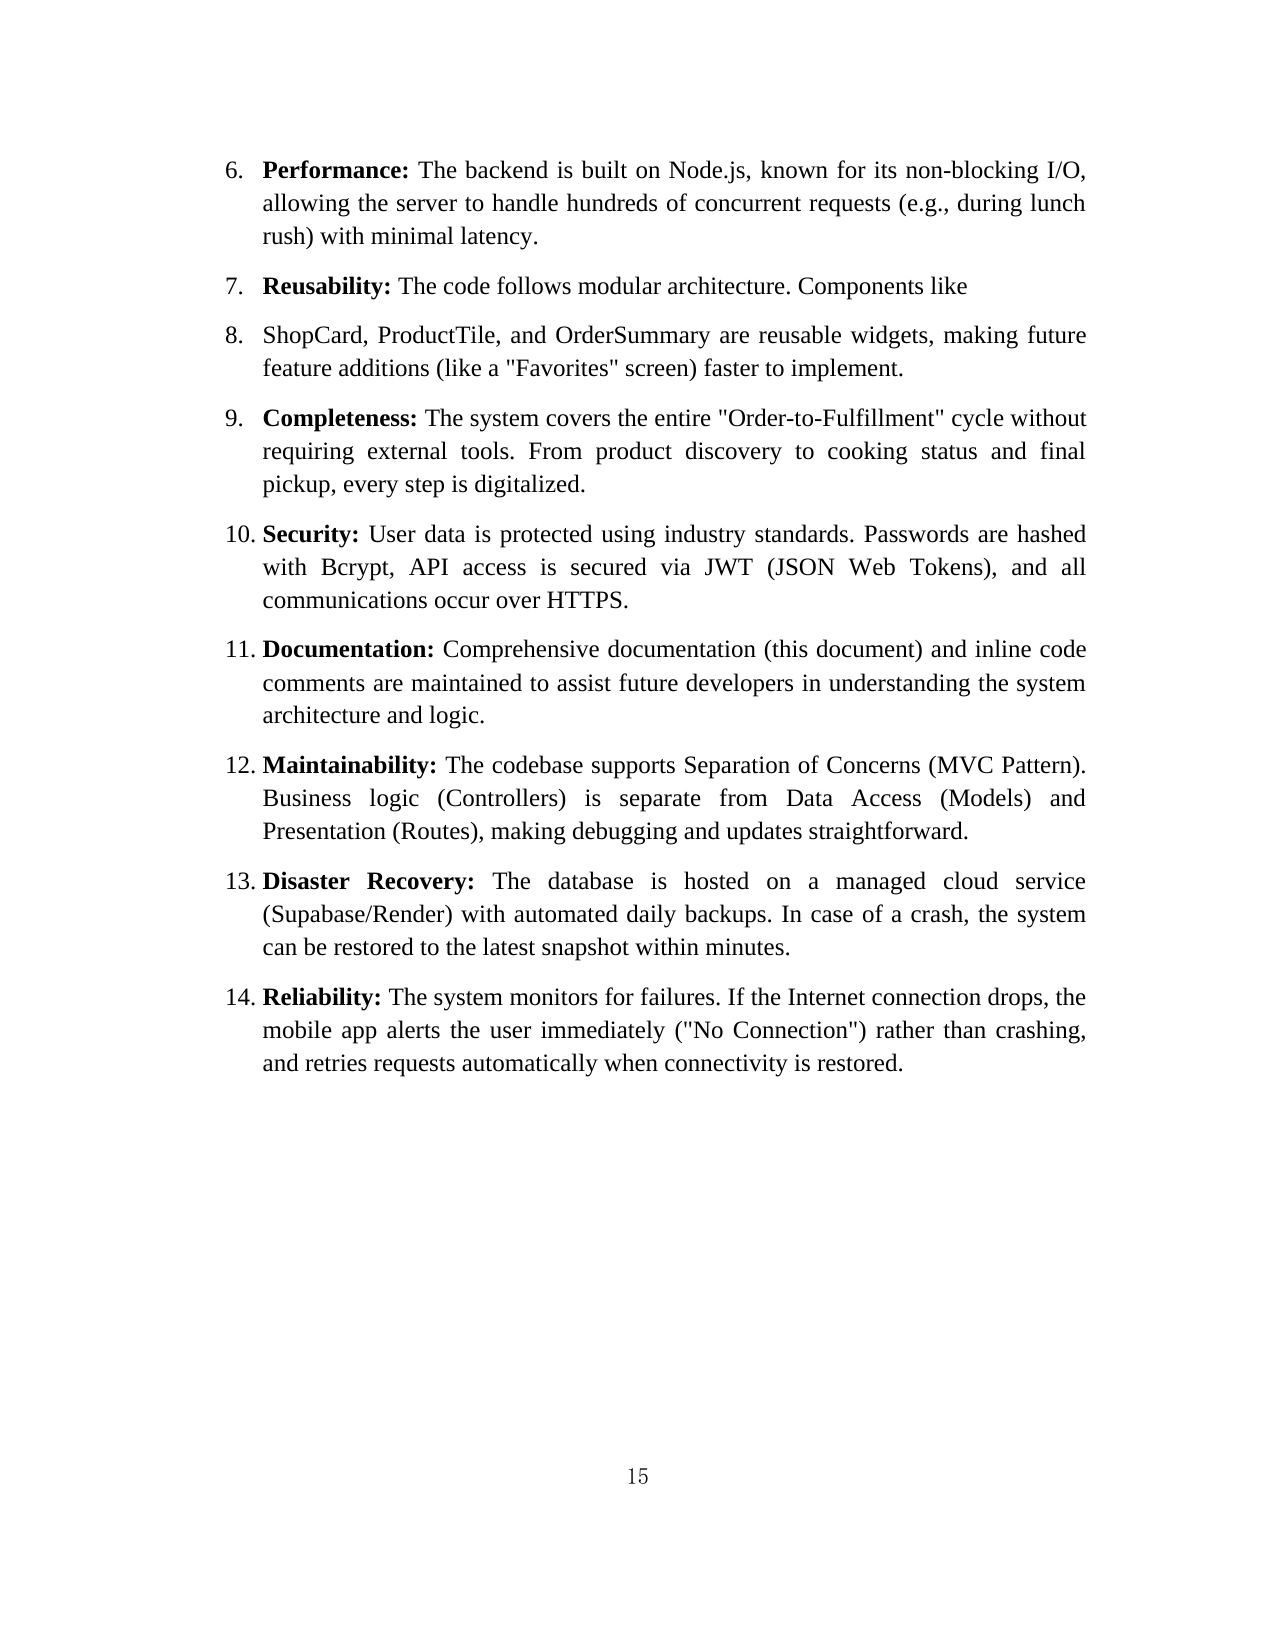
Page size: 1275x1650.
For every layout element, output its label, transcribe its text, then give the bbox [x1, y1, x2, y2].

list Performance: The backend is built on Node.js, known for its non-blocking I/O, allowing the server to handle hundreds of concurrent requests (e.g., during lunch rush) with minimal latency. [225, 155, 1087, 250]
list ShopCard, ProductTile, and OrderSummary are reusable widgets, making future feature additions (like a "Favorites" screen) faster to implement. [225, 320, 1087, 382]
list Maintainability: The codebase supports Separation of Concerns (MVC Pattern). Business logic (Controllers) is separate from Data Access (Models) and Presentation (Routes), making debugging and updates straightforward. [225, 750, 1087, 845]
list Completeness: The system covers the entire "Order-to-Fulfillment" cycle without requiring external tools. From product discovery to cooking status and final pickup, every step is digitalized. [225, 403, 1087, 498]
list Disaster Recovery: The database is hosted on a managed cloud service (Supabase/Render) with automated daily backups. In case of a crash, the system can be restored to the latest snapshot within minutes. [225, 866, 1087, 961]
list Documentation: Comprehensive documentation (this document) and inline code comments are maintained to assist future developers in understanding the system architecture and logic. [225, 634, 1087, 729]
list Reusability: The code follows modular architecture. Components like [225, 271, 1087, 299]
list Reliability: The system monitors for failures. If the Internet connection drops, the mobile app alerts the user immediately ("No Connection") rather than crashing, and retries requests automatically when connectivity is restored. [225, 982, 1087, 1077]
list Security: User data is protected using industry standards. Passwords are hashed with Bcrypt, API access is secured via JWT (JSON Web Tokens), and all communications occur over HTTPS. [225, 519, 1087, 614]
